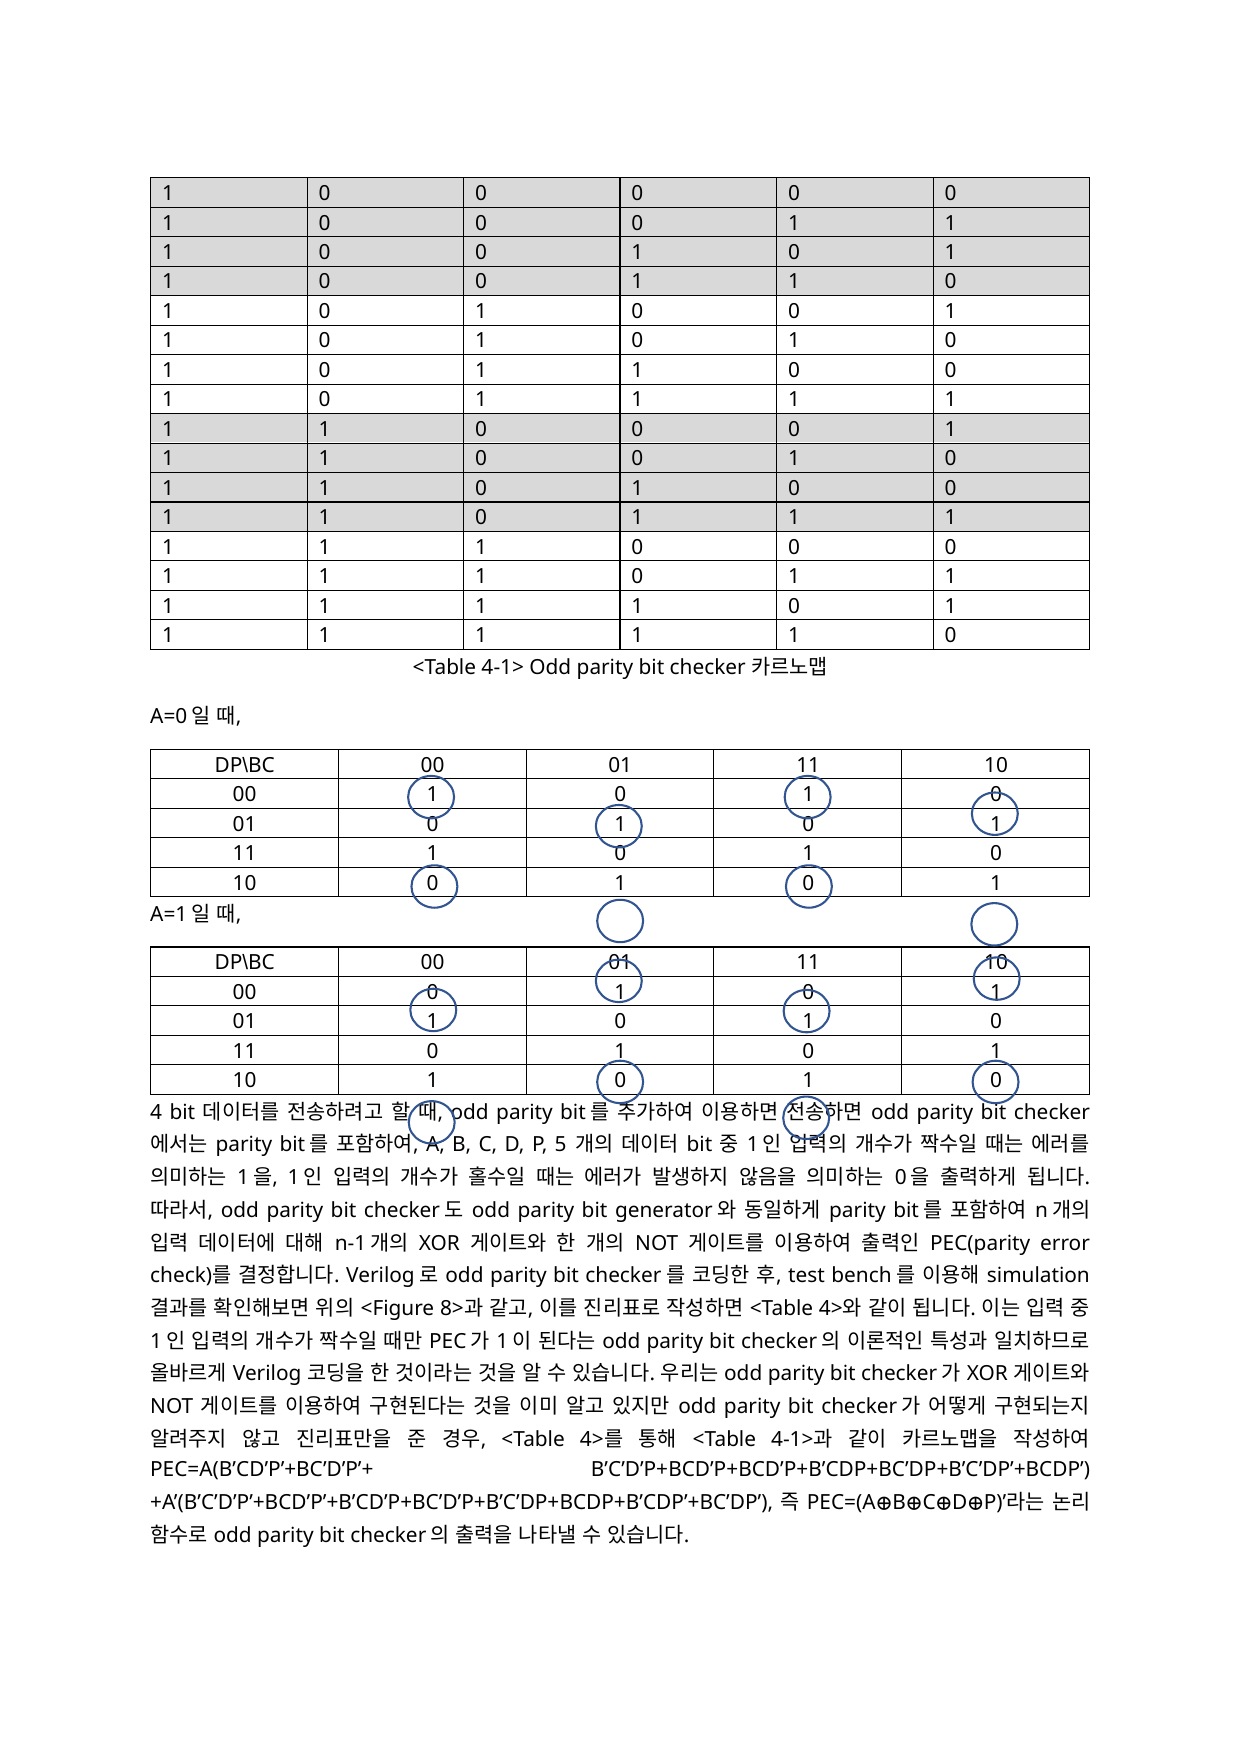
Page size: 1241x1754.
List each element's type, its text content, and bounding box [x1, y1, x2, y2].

table_cell 0 [599, 1065, 641, 1094]
table_cell 1 [151, 473, 307, 501]
table_cell 0 [621, 532, 776, 560]
table_cell 0 [934, 473, 1089, 501]
table_cell 1 [151, 355, 307, 383]
table_cell 1 [464, 326, 619, 354]
table_cell 1 [151, 620, 307, 649]
table_cell 0 [621, 414, 776, 442]
table_cell 0 [777, 414, 933, 442]
table_header 10 [902, 948, 1089, 976]
table_cell 0 [621, 444, 776, 472]
table_cell 1 [621, 385, 776, 413]
table_cell 1 [151, 208, 307, 236]
table_cell 1 [714, 838, 901, 867]
table_cell 0 [777, 237, 933, 266]
table_cell 0 [637, 1065, 713, 1094]
table_cell 1 [621, 237, 776, 266]
table_cell 0 [788, 868, 830, 896]
table_cell 1 [308, 473, 463, 501]
table_cell 10 [151, 868, 338, 896]
table_cell 1 [151, 532, 307, 560]
table_cell 1 [308, 503, 463, 531]
table_cell 0 [1013, 1065, 1089, 1094]
table_cell 1 [339, 838, 526, 867]
table_cell 0 [934, 444, 1089, 472]
table_cell 1 [621, 503, 776, 531]
table_cell 1 [934, 296, 1089, 324]
table_cell 0 [974, 1065, 1017, 1094]
table_cell 0 [934, 267, 1089, 295]
table_cell 1 [777, 267, 933, 295]
table_cell 1 [902, 1036, 1089, 1064]
table_cell 11 [151, 1036, 338, 1064]
table_cell 1 [151, 267, 307, 295]
table_cell 1 [151, 385, 307, 413]
table_cell 1 [339, 1006, 526, 1035]
table_cell 1 [621, 355, 776, 383]
table_cell 1 [777, 620, 933, 649]
table_cell 00 [151, 779, 338, 808]
table_cell 1 [621, 591, 776, 619]
table_cell 1 [151, 326, 307, 354]
table_cell 1 [464, 385, 619, 413]
table_cell 0 [464, 414, 619, 442]
table_cell 1 [464, 532, 619, 560]
table_header 11 [714, 750, 901, 778]
table_cell 0 [934, 326, 1089, 354]
table_cell 1 [902, 868, 1089, 896]
table_cell 0 [777, 591, 933, 619]
table_header 01 [527, 948, 713, 976]
table_cell 0 [714, 1036, 901, 1064]
table_cell 00 [151, 977, 338, 1005]
table_cell 10 [151, 1065, 338, 1094]
table_cell 1 [777, 326, 933, 354]
table_cell 1 [786, 779, 829, 808]
table_cell 0 [339, 868, 419, 896]
table_cell 0 [308, 267, 463, 295]
table_cell 0 [308, 237, 463, 266]
table_cell 1 [714, 779, 792, 808]
table_cell 1 [151, 561, 307, 590]
table_cell 1 [447, 779, 526, 808]
table_cell 1 [151, 178, 307, 207]
table_cell 0 [902, 838, 1089, 867]
table_cell 1 [308, 414, 463, 442]
table_cell 1 [308, 444, 463, 472]
table_cell 1 [823, 779, 901, 808]
table_cell 1 [714, 1065, 901, 1094]
table_cell 0 [308, 208, 463, 236]
table_cell 0 [450, 868, 526, 896]
table_cell 1 [527, 1036, 713, 1064]
table_cell 0 [902, 779, 1089, 808]
table_cell 0 [777, 473, 933, 501]
table_cell 0 [464, 208, 619, 236]
table_cell 11 [151, 838, 338, 867]
table_cell 0 [777, 355, 933, 383]
table_cell 1 [464, 591, 619, 619]
table_cell 0 [339, 1036, 526, 1064]
text 4 bit 데이터를 전송하려고 할 때, odd parity bit를 추가하여 이용하면 전송하면 odd parity bit checker에서는 parity bit를 포함하여, A, B, C, D, P, 5 개의 데이터 bit 중 1인 입력의 개수가 짝수일 때는 에러를 의미하는 1을, 1인 입력의 개수가 홀수일 때는 에러가 발생하지 않음을 의미하는 0을 출력하게 됩니다. 따라서, odd parity bit checker도 odd parity bit generator와 동일하게 parity bit를 포함하여 n개의 입력 데이터에 대해 n-1개의 XOR 게이트와 한 개의 NOT 게이트를 이용하여 출력인 PEC(parity error check)를 결정합니다. Verilog로 odd parity bit checker를 코딩한 후, test bench를 이용해 simulation 결과를 확인해보면 위의 <Figure 8>과 같고, 이를 진리표로 작성하면 <Table 4>와 같이 됩니다. 이는 입력 중 1인 입력의 개수가 짝수일 때만 PEC가 1이 된다는 odd parity bit checker의 이론적인 특성과 일치하므로 올바르게 Verilog 코딩을 한 것이라는 것을 알 수 있습니다. 우리는 odd parity bit checker가 XOR 게이트와 NOT 게이트를 이용하여 구현된다는 것을 이미 알고 있지만 odd parity bit checker가 어떻게 구현되는지 알려주지 않고 진리표만을 준 경우, <Table 4>를 통해 <Table 4-1>과 같이 카르노맵을 작성하여 PEC=A(B’CD’P’+BC’D’P’+ B’C’D’P+BCD’P+BCD’P+B’CDP+BC’DP+B’C’DP’+BCDP’)+A’(B’C’D’P’+BCD’P’+B’CD’P+BC’D’P+B’C’DP+BCDP+B’CDP’+BC’DP’), 즉 PEC=(A⊕B⊕C⊕D⊕P)’라는 논리 함수로 odd parity bit checker의 출력을 나타낼 수 있습니다. [150, 1095, 1090, 1548]
table_header 10 [902, 750, 1089, 778]
table_cell 1 [464, 296, 619, 324]
table_cell 1 [410, 779, 452, 808]
table_header DP\BC [151, 750, 338, 778]
table_cell 0 [308, 296, 463, 324]
table_cell 1 [464, 355, 619, 383]
table_header DP\BC [151, 948, 338, 976]
table_cell 0 [464, 178, 619, 207]
table_cell 1 [151, 444, 307, 472]
table_cell 1 [934, 385, 1089, 413]
table_cell 1 [902, 809, 1089, 837]
table_cell 1 [598, 809, 640, 837]
table_cell 0 [464, 237, 619, 266]
table_header 00 [339, 750, 526, 778]
table_cell 1 [151, 503, 307, 531]
table_cell 01 [151, 809, 338, 837]
table_cell 1 [339, 779, 415, 808]
table_cell 0 [308, 326, 463, 354]
table_cell 0 [464, 267, 619, 295]
table_cell 1 [527, 868, 713, 896]
table_cell 1 [621, 473, 776, 501]
table_cell 0 [777, 296, 933, 324]
table_cell 1 [777, 503, 933, 531]
table_header 00 [339, 948, 526, 976]
table_cell 0 [527, 838, 713, 867]
table_cell 1 [527, 809, 602, 837]
table_header 01 [527, 750, 713, 778]
table_cell 0 [413, 868, 456, 896]
table_cell 1 [636, 809, 713, 837]
table_cell 0 [621, 326, 776, 354]
table_cell 1 [308, 561, 463, 590]
table_cell 1 [621, 620, 776, 649]
table_cell 1 [777, 444, 933, 472]
table_cell 0 [714, 977, 901, 1005]
table_cell 1 [902, 977, 1089, 1005]
table_cell 0 [464, 503, 619, 531]
table_cell 0 [464, 473, 619, 501]
text <Table 4-1> Odd parity bit checker 카르노맵 [150, 650, 1090, 680]
table_cell 0 [902, 1006, 1089, 1035]
table_cell 1 [777, 208, 933, 236]
table_cell 0 [714, 868, 794, 896]
table_cell 0 [527, 779, 713, 808]
table_cell 1 [308, 620, 463, 649]
table_cell 1 [464, 620, 619, 649]
table_cell 1 [777, 385, 933, 413]
table_cell 0 [777, 178, 933, 207]
table_cell 0 [339, 977, 526, 1005]
table_cell 0 [621, 296, 776, 324]
table_cell 0 [934, 178, 1089, 207]
table_cell 0 [308, 178, 463, 207]
table_header 11 [714, 948, 901, 976]
table_cell 1 [308, 532, 463, 560]
table_cell 1 [934, 208, 1089, 236]
table_cell 0 [934, 620, 1089, 649]
text A=0일 때, [150, 699, 1090, 729]
table_cell 01 [151, 1006, 338, 1035]
table_cell 0 [621, 561, 776, 590]
table_cell 1 [621, 267, 776, 295]
table_cell 0 [527, 1065, 603, 1094]
table_cell 0 [464, 444, 619, 472]
table_cell 0 [777, 532, 933, 560]
table_cell 1 [527, 977, 713, 1005]
table_cell 1 [464, 561, 619, 590]
table_cell 0 [308, 385, 463, 413]
table_cell 0 [714, 809, 901, 837]
text A=1일 때, [150, 897, 1090, 927]
table_cell 1 [151, 296, 307, 324]
table_cell 1 [151, 414, 307, 442]
table_cell 0 [339, 809, 526, 837]
table_cell 1 [151, 237, 307, 266]
table_cell 0 [308, 355, 463, 383]
table_cell 1 [934, 414, 1089, 442]
table_cell 0 [621, 208, 776, 236]
table_cell 1 [151, 591, 307, 619]
table_cell 1 [714, 1006, 901, 1035]
table_cell 1 [934, 503, 1089, 531]
table_cell 1 [777, 561, 933, 590]
table_cell 1 [934, 561, 1089, 590]
table_cell 0 [934, 532, 1089, 560]
table_cell 0 [934, 355, 1089, 383]
table_cell 1 [934, 237, 1089, 266]
table_cell 1 [308, 591, 463, 619]
table_cell 1 [339, 1065, 526, 1094]
table_cell 0 [621, 178, 776, 207]
table_cell 0 [527, 1006, 713, 1035]
table_cell 1 [934, 591, 1089, 619]
table_cell 0 [824, 868, 901, 896]
table_cell 0 [902, 1065, 978, 1094]
